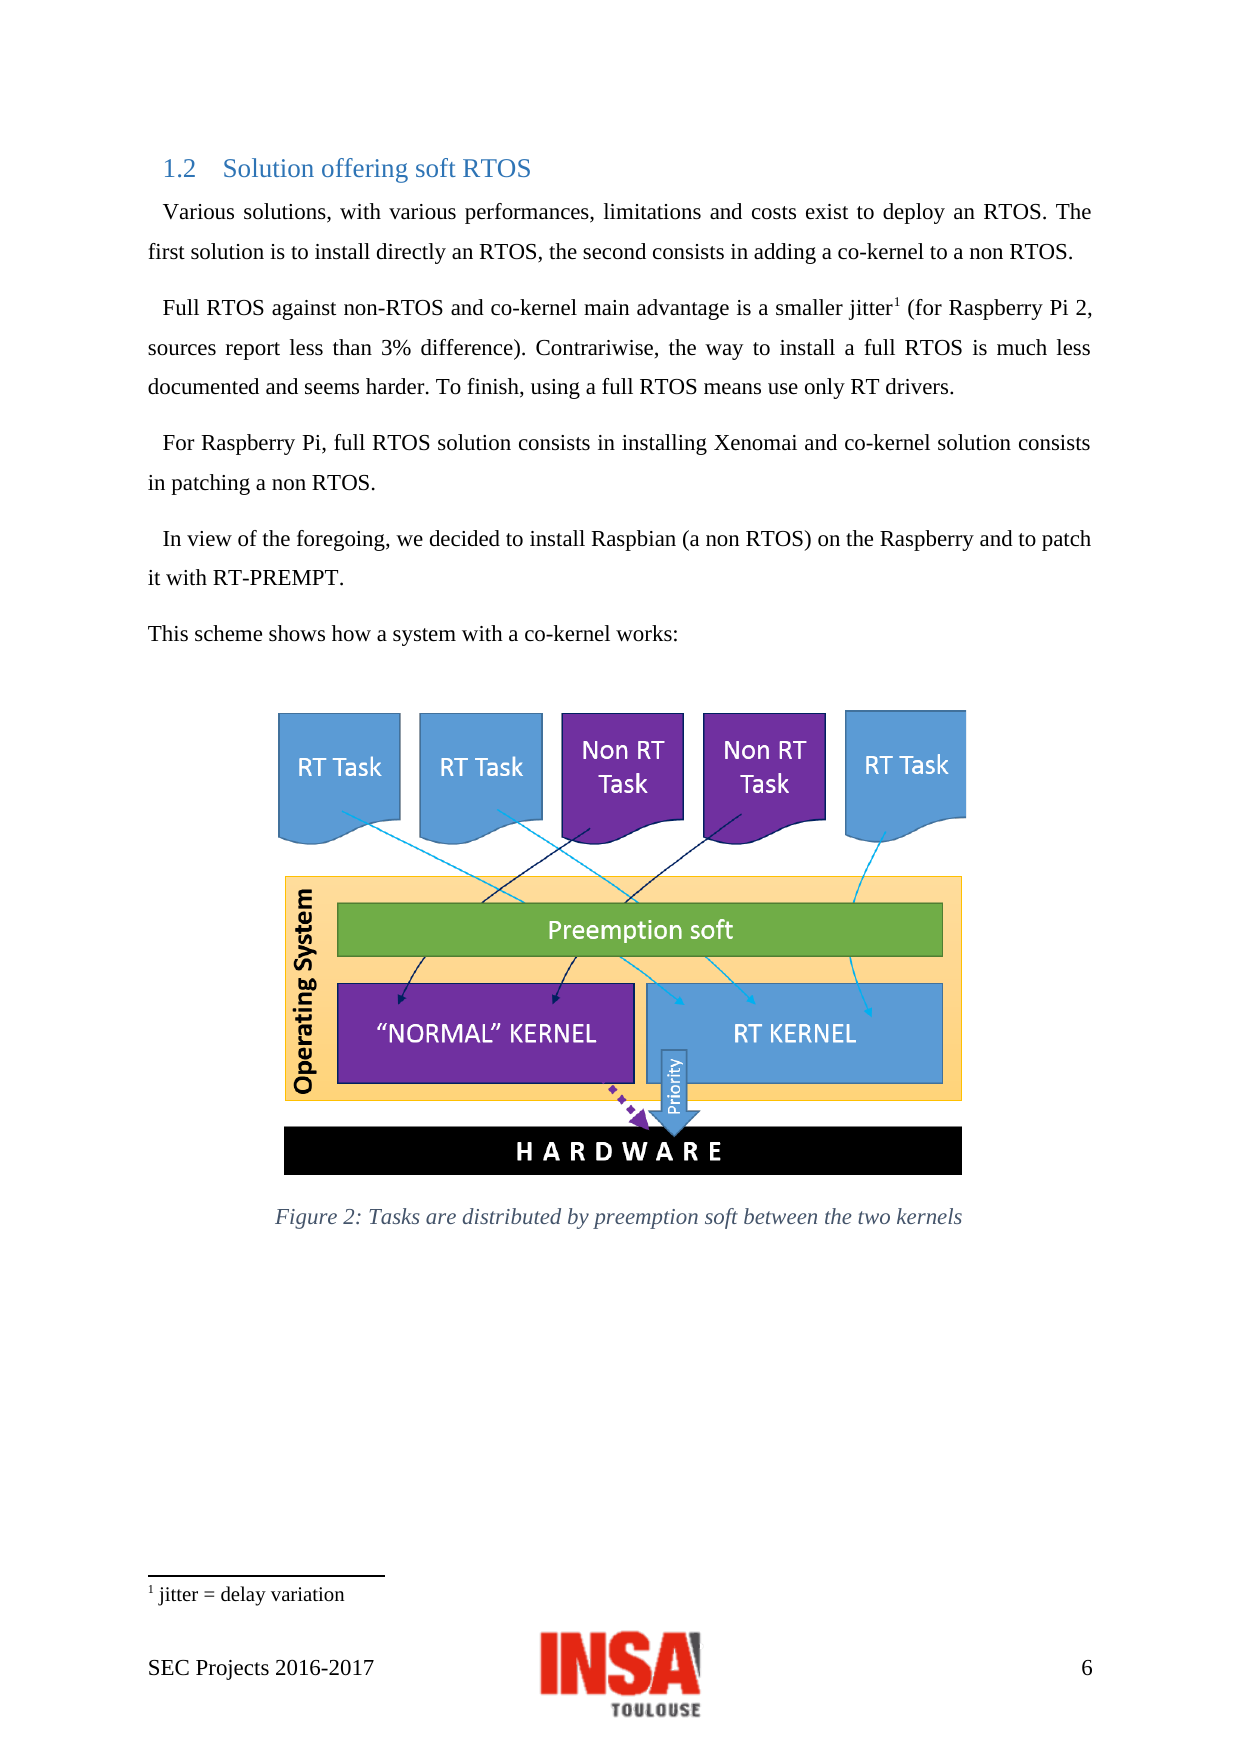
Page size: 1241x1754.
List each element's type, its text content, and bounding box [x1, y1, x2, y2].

text In view of the foregoing, we decided to install Raspbian (a non RTOS) on the Raspberry and to patch it with RT-PREMPT. [148, 525, 1093, 591]
text Various solutions, with various performances, limitations and costs exist to deploy an RTOS. The first solution is to install directly an RTOS, the second consists in adding a co-kernel to a non RTOS. [148, 198, 1093, 264]
text Figure 2: Tasks are distributed by preemption soft between the two kernels [148, 1203, 1093, 1230]
picture [274, 710, 967, 1185]
text This scheme shows how a system with a co-kernel works: [148, 620, 1093, 647]
text Full RTOS against non-RTOS and co-kernel main advantage is a smaller jitter (for Raspberry Pi 2, sources report less than 3% difference). Contrariwise, the way to install a full RTOS is much less documented and seems harder. To finish, using a full RTOS means use only RT drivers. [148, 294, 1093, 399]
subtitle Solution offering soft RTOS [162, 152, 1093, 183]
picture [521, 1589, 720, 1754]
text For Raspberry Pi, full RTOS solution consists in installing Xenomai and co-kernel solution consists in patching a non RTOS. [148, 429, 1093, 495]
